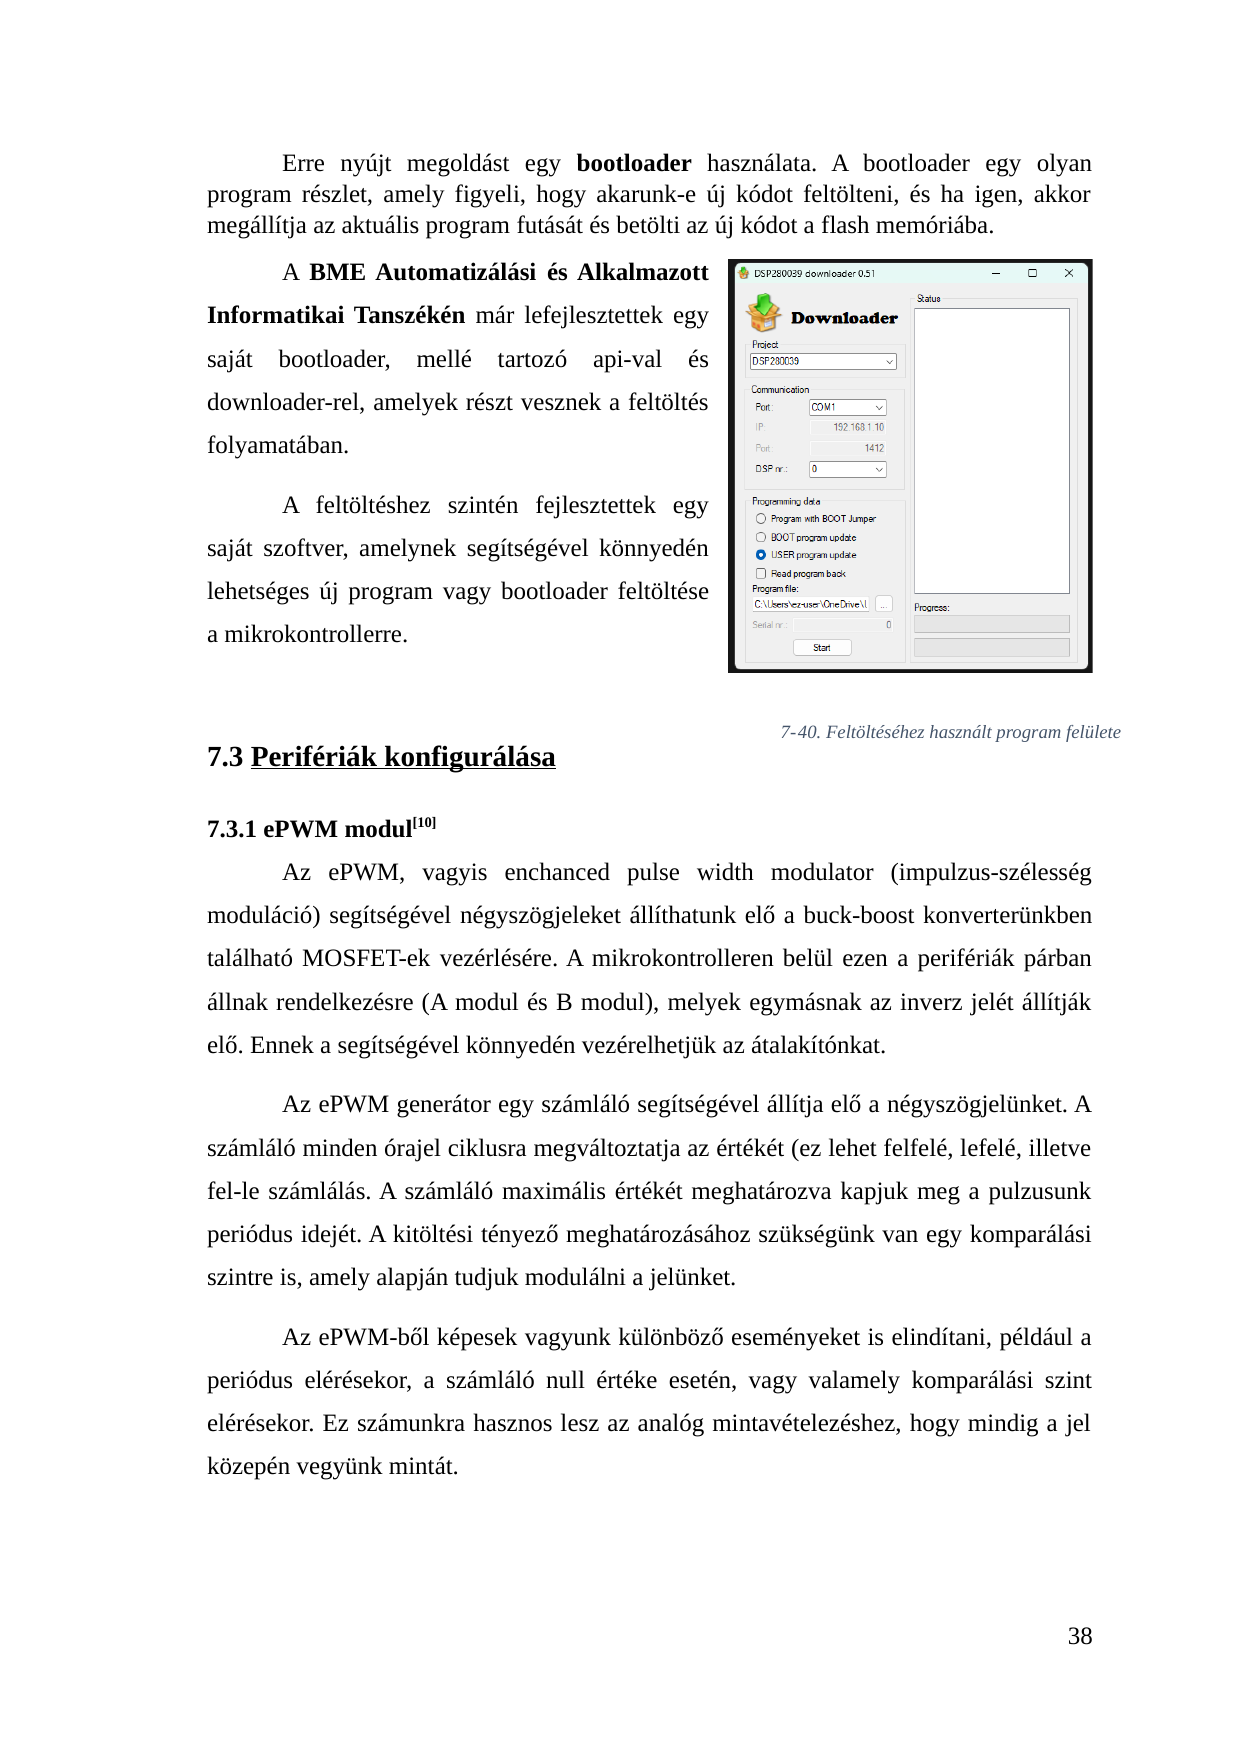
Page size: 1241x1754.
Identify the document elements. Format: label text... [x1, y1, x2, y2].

subtitle Perifériák konfigurálása [207, 739, 1092, 772]
text Erre nyújt megoldást egy bootloader használata. A bootloader egy olyan program részlet, amely figyeli, hogy akarunk-e új kódot feltölteni, és ha igen, akkor megállítja az aktuális program futását és betölti az új kódot a flash memóriába. [207, 148, 1092, 238]
text A BME Automatizálási és Alkalmazott Informatikai Tanszékén már lefejlesztettek egy saját bootloader, mellé tartozó api-val és downloader-rel, amelyek részt vesznek a feltöltés folyamatában. [207, 257, 1092, 459]
text Az ePWM-ből képesek vagyunk különböző eseményeket is elindítani, például a periódus elérésekor, a számláló null értéke esetén, vagy valamely komparálási szint elérésekor. Ez számunkra hasznos lesz az analóg mintavételezéshez, hogy mindig a jel közepén vegyünk mintát. [207, 1322, 1092, 1480]
text Az ePWM, vagyis enchanced pulse width modulator (impulzus-szélesség moduláció) segítségével négyszögjeleket állíthatunk elő a buck-boost konverterünkben található MOSFET-ek vezérlésére. A mikrokontrolleren belül ezen a perifériák párban állnak rendelkezésre (A modul és B modul), melyek egymásnak az inverz jelét állítják elő. Ennek a segítségével könnyedén vezérelhetjük az átalakítónkat. [207, 857, 1092, 1058]
picture [728, 259, 1093, 673]
subtitle ePWM modul[10] [207, 814, 1092, 843]
text A feltöltéshez szintén fejlesztettek egy saját szoftver, amelynek segítségével könnyedén lehetséges új program vagy bootloader feltöltése a mikrokontrollerre. [207, 490, 728, 648]
text Az ePWM generátor egy számláló segítségével állítja elő a négyszögjelünket. A számláló minden órajel ciklusra megváltoztatja az értékét (ez lehet felfelé, lefelé, illetve fel-le számlálás. A számláló maximális értékét meghatározva kapjuk meg a pulzusunk periódus idejét. A kitöltési tényező meghatározásához szükségünk van egy komparálási szintre is, amely alapján tudjuk modulálni a jelünket. [207, 1089, 1092, 1291]
